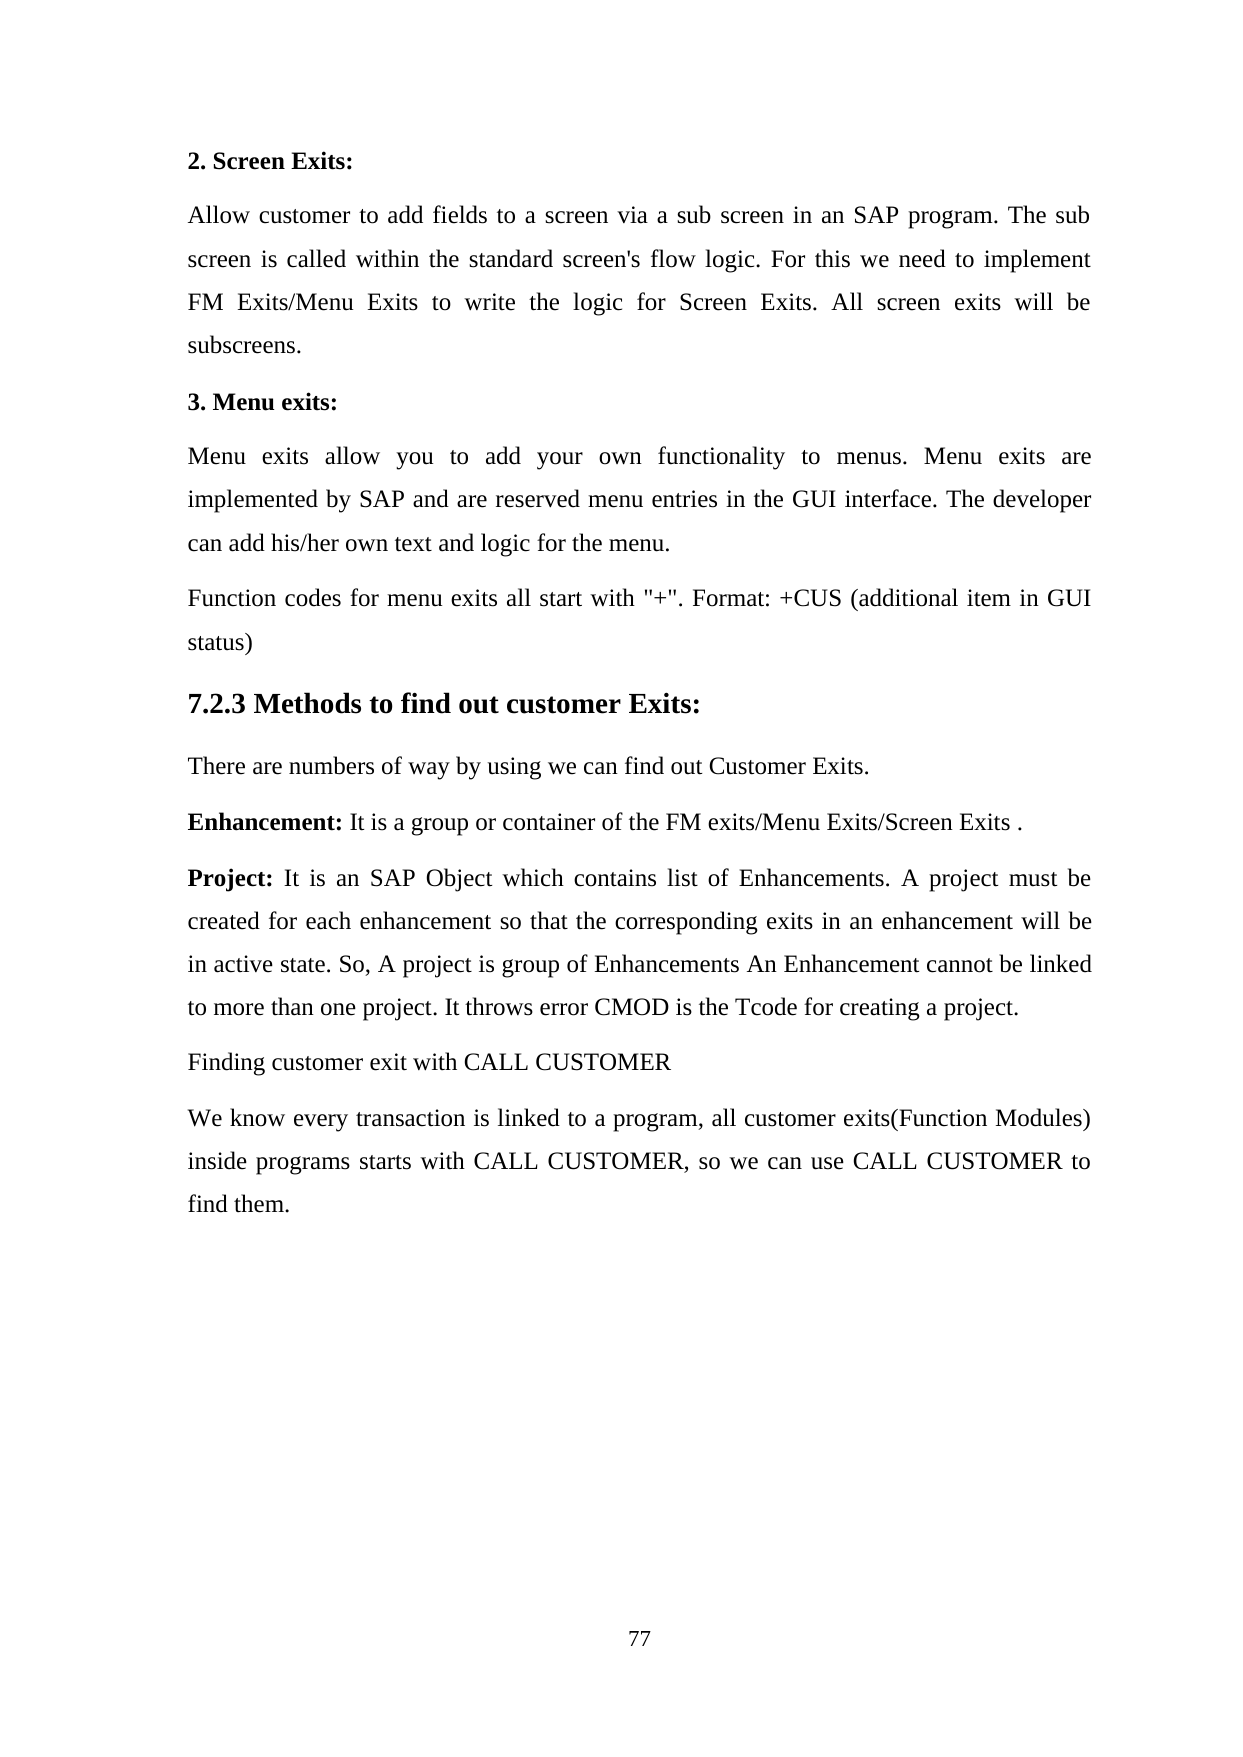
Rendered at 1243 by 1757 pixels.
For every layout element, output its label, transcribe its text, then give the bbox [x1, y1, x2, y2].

subtitle Menu exits: [187, 387, 1145, 416]
text Finding customer exit with CALL CUSTOMER [187, 1047, 1145, 1076]
text Enhancement: It is a group or container of the FM exits/Menu Exits/Screen Exits . [187, 807, 1145, 835]
text Allow customer to add fields to a screen via a sub screen in an SAP program. The sub screen is called within the standard screen's flow logic. For this we need to implement FM Exits/Menu Exits to write the logic for Screen Exits. All screen exits will be subscreens. [187, 201, 1092, 359]
text Menu exits allow you to add your own functionality to menus. Menu exits are implemented by SAP and are reserved menu entries in the GUI interface. The developer can add his/her own text and logic for the menu. [187, 441, 1093, 556]
text Project: It is an SAP Object which contains list of Enhancements. A project must be created for each enhancement so that the corresponding exits in an enhancement will be in active state. So, A project is group of Enhancements An Enhancement cannot be linked to more than one project. It throws error CMOD is the Tcode for creating a project. [187, 863, 1093, 1021]
text There are numbers of way by using we can find out Customer Exits. [187, 751, 1145, 780]
text We know every transaction is linked to a program, all customer exits(Function Modules) inside programs starts with CALL CUSTOMER, so we can use CALL CUSTOMER to find them. [187, 1103, 1092, 1218]
text Function codes for menu exits all start with "+". Format: +CUS (additional item in GUI status) [187, 583, 1092, 655]
subtitle Methods to find out customer Exits: [187, 686, 1145, 719]
subtitle Screen Exits: [187, 146, 1145, 175]
